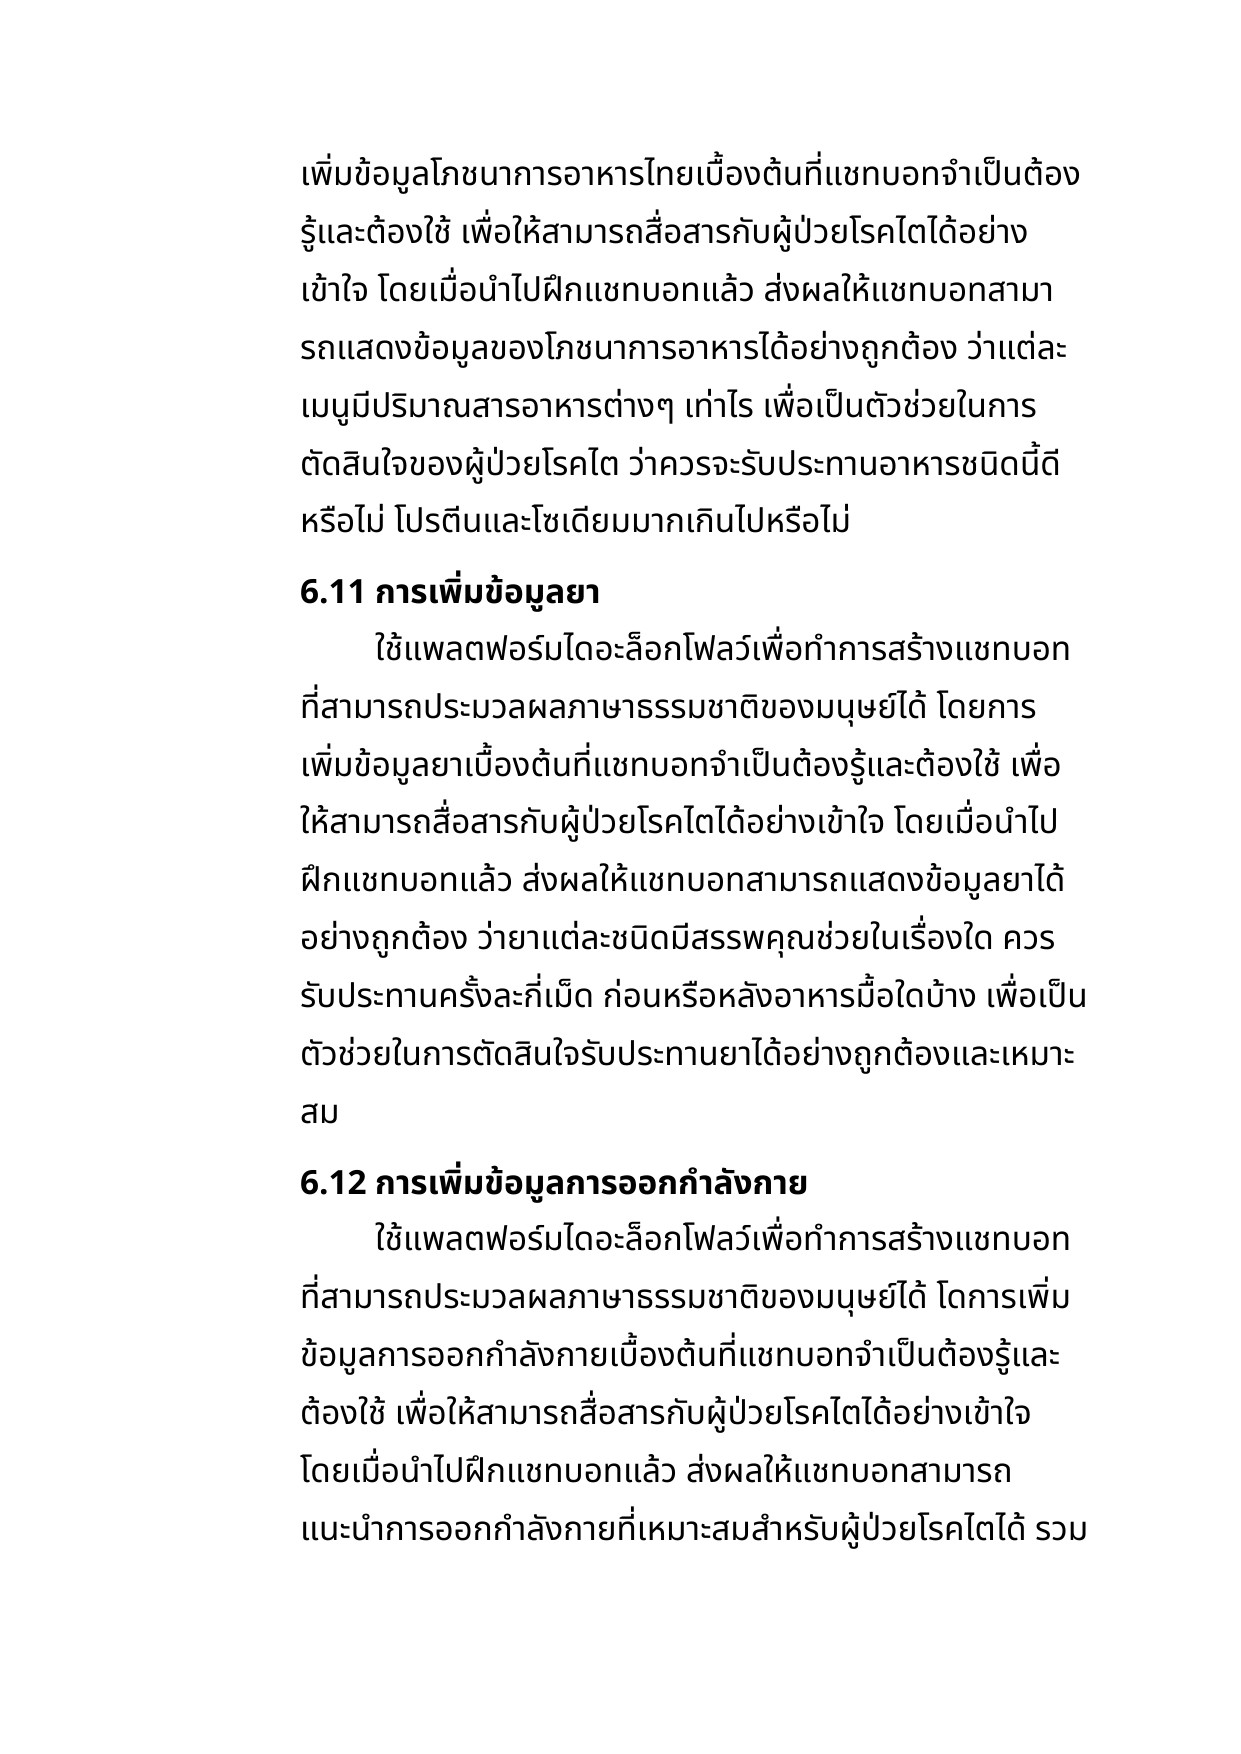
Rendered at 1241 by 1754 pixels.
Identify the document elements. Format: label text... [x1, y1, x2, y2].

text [300, 150, 1090, 548]
subtitle การเพิ่มข้อมูลการออกกำลังกาย [300, 1158, 1090, 1209]
subtitle การเพิ่มข้อมูลยา [300, 568, 1090, 618]
text ใช้แพลตฟอร์มไดอะล็อกโฟลว์เพื่อทำการสร้างแชทบอทที่สามารถประมวลผลภาษาธรรมชาติของมนุษย์ได้ โดยการเพิ่มข้อมูลยาเบื้องต้นที่แชทบอทจำเป็นต้องรู้และต้องใช้ เพื่อให้สามารถสื่อสารกับผู้ป่วยโรคไตได้อย่างเข้าใจ โดยเมื่อนำไปฝึกแชทบอทแล้ว ส่งผลให้แชทบอทสามารถแสดงข้อมูลยาได้อย่างถูกต้อง ว่ายาแต่ละชนิดมีสรรพคุณช่วยในเรื่องใด ควรรับประทานครั้งละกี่เม็ด ก่อนหรือหลังอาหารมื้อใดบ้าง เพื่อเป็นตัวช่วยในการตัดสินใจรับประทานยาได้อย่างถูกต้องและเหมาะสม [300, 625, 1090, 1138]
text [300, 1215, 1090, 1555]
